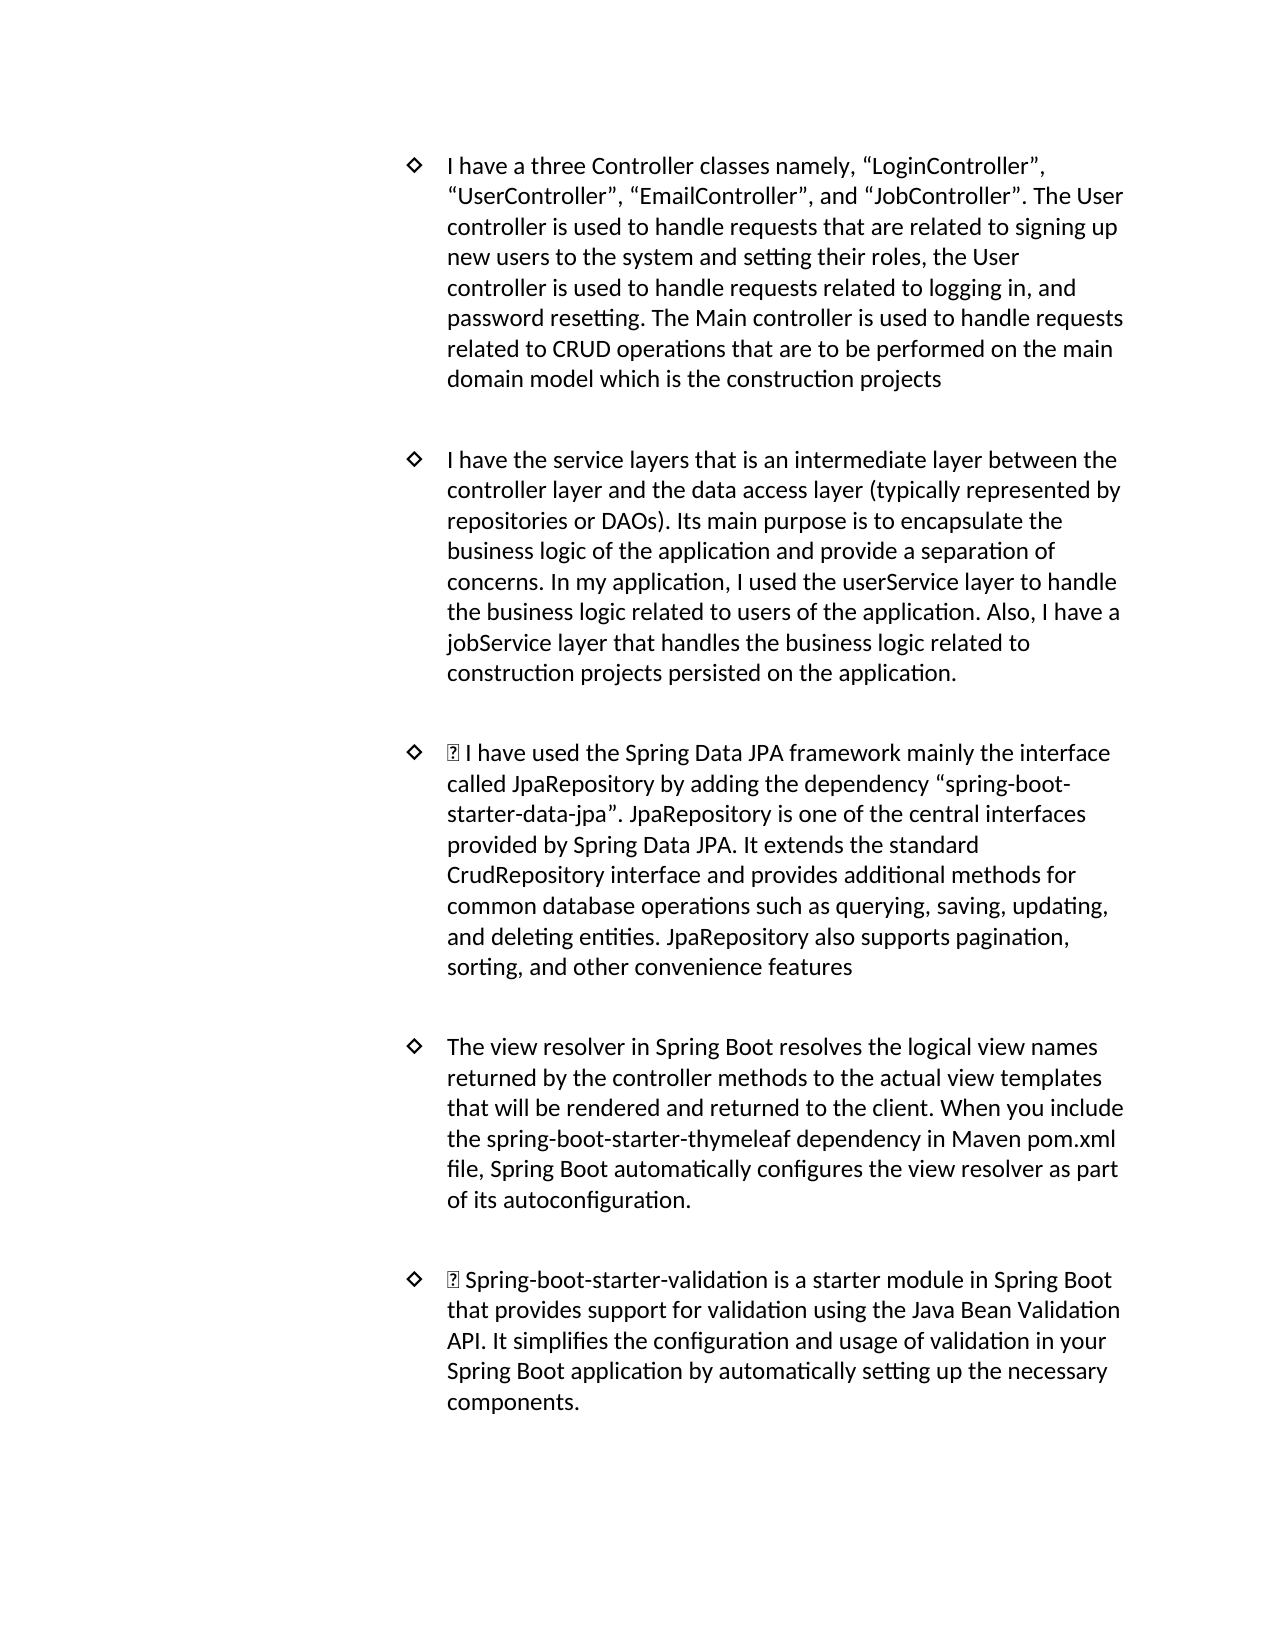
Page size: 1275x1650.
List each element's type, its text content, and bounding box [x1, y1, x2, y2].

list The view resolver in Spring Boot resolves the logical view names returned by the controller methods to the actual view templates that will be rendered and returned to the client. When you include the spring-boot-starter-thymeleaf dependency in Maven pom.xml file, Spring Boot automatically configures the view resolver as part of its autoconfiguration. [403, 1031, 1125, 1214]
list I have a three Controller classes namely, “LoginController”, “UserController”, “EmailController”, and “JobController”. The User controller is used to handle requests that are related to signing up new users to the system and setting their roles, the User controller is used to handle requests related to logging in, and password resetting. The Main controller is used to handle requests related to CRUD operations that are to be performed on the main domain model which is the construction projects [403, 150, 1125, 394]
list  I have used the Spring Data JPA framework mainly the interface called JpaRepository by adding the dependency “spring-boot-starter-data-jpa”. JpaRepository is one of the central interfaces provided by Spring Data JPA. It extends the standard CrudRepository interface and provides additional methods for common database operations such as querying, saving, updating, and deleting entities. JpaRepository also supports pagination, sorting, and other convenience features [403, 737, 1125, 982]
list  Spring-boot-starter-validation is a starter module in Spring Boot that provides support for validation using the Java Bean Validation API. It simplifies the configuration and usage of validation in your Spring Boot application by automatically setting up the necessary components. [403, 1264, 1125, 1417]
list I have the service layers that is an intermediate layer between the controller layer and the data access layer (typically represented by repositories or DAOs). Its main purpose is to encapsulate the business logic of the application and provide a separation of concerns. In my application, I used the userService layer to handle the business logic related to users of the application. Also, I have a jobService layer that handles the business logic related to construction projects persisted on the application. [403, 444, 1125, 688]
